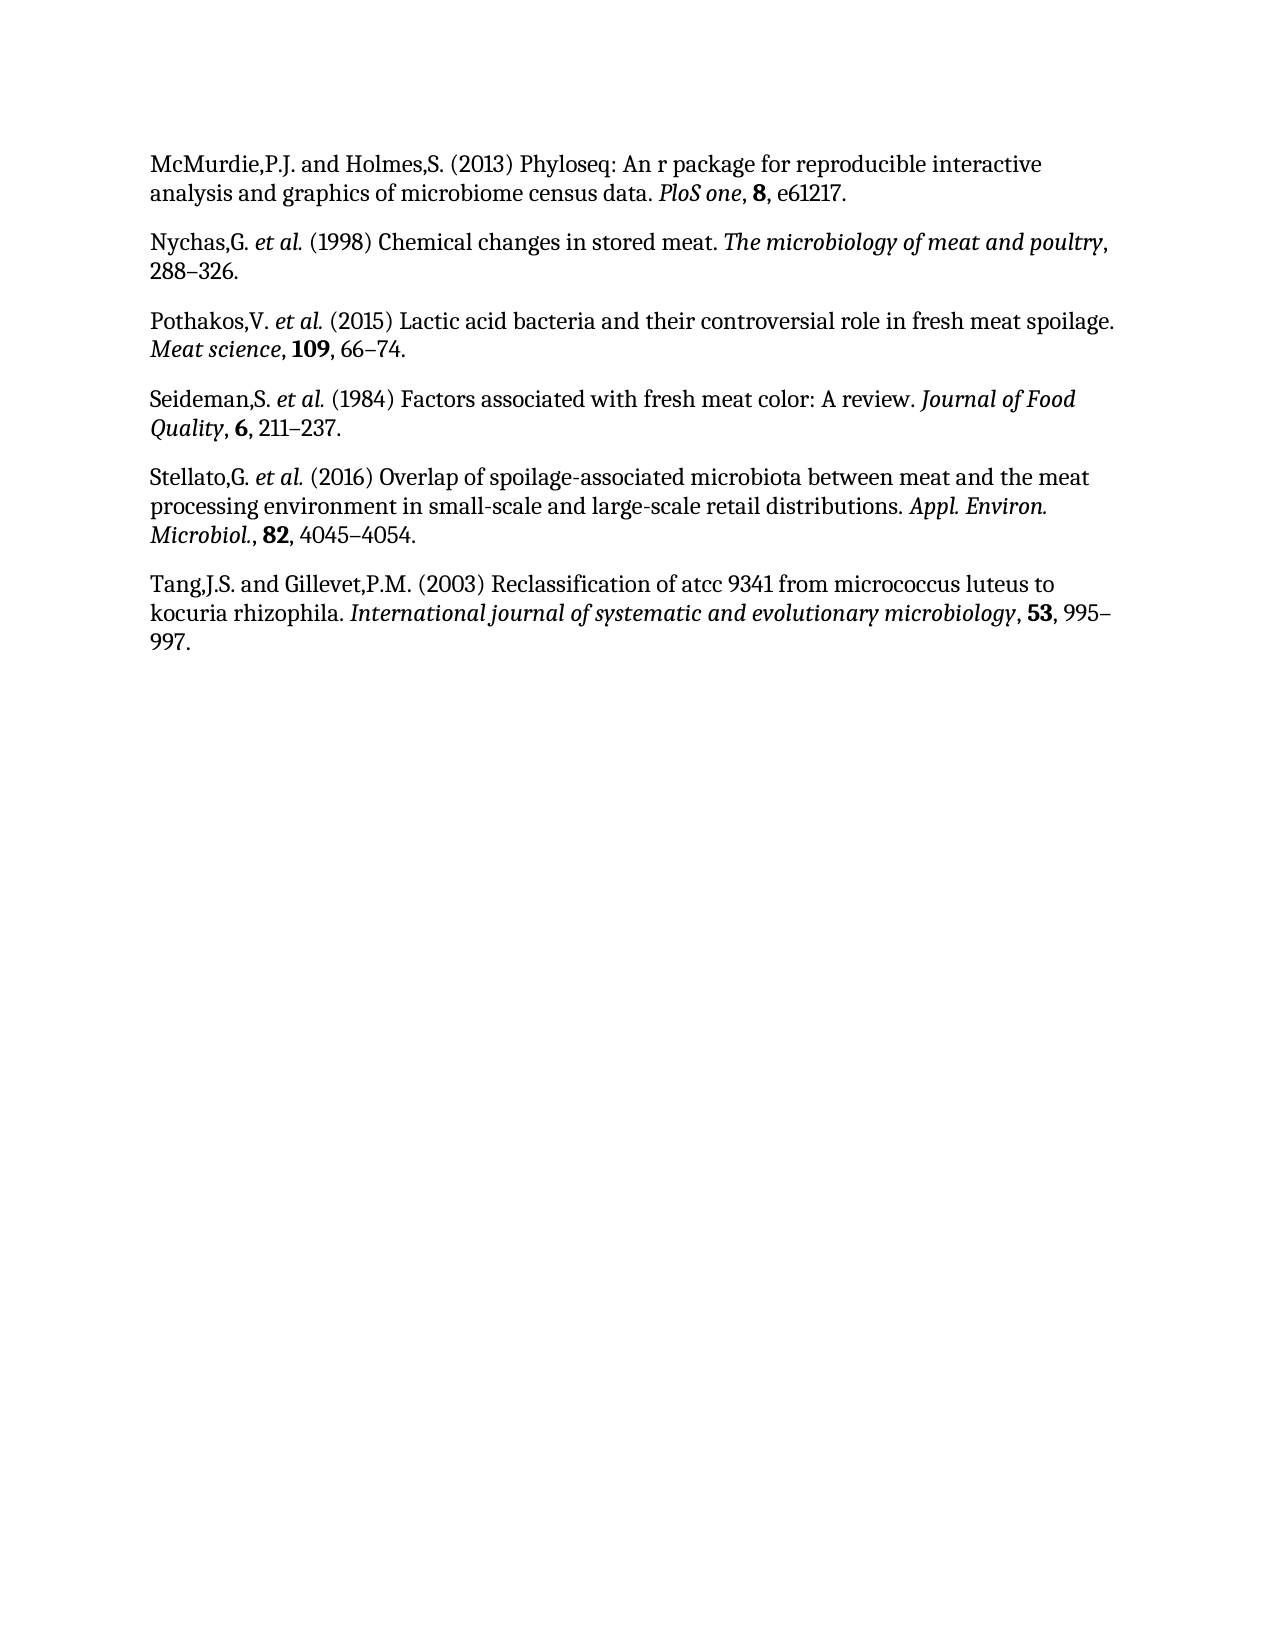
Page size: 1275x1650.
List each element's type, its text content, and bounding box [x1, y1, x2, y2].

text Nychas,G. et al. (1998) Chemical changes in stored meat. The microbiology of meat and poultry, 288–326. [150, 228, 1125, 286]
text Tang,J.S. and Gillevet,P.M. (2003) Reclassification of atcc 9341 from micrococcus luteus to kocuria rhizophila. International journal of systematic and evolutionary microbiology, 53, 995–997. [150, 570, 1125, 657]
text McMurdie,P.J. and Holmes,S. (2013) Phyloseq: An r package for reproducible interactive analysis and graphics of microbiome census data. PloS one, 8, e61217. [150, 150, 1125, 207]
text Pothakos,V. et al. (2015) Lactic acid bacteria and their controversial role in fresh meat spoilage. Meat science, 109, 66–74. [150, 307, 1125, 364]
text Seideman,S. et al. (1984) Factors associated with fresh meat color: A review. Journal of Food Quality, 6, 211–237. [150, 385, 1125, 442]
text Stellato,G. et al. (2016) Overlap of spoilage-associated microbiota between meat and the meat processing environment in small-scale and large-scale retail distributions. Appl. Environ. Microbiol., 82, 4045–4054. [150, 463, 1125, 549]
